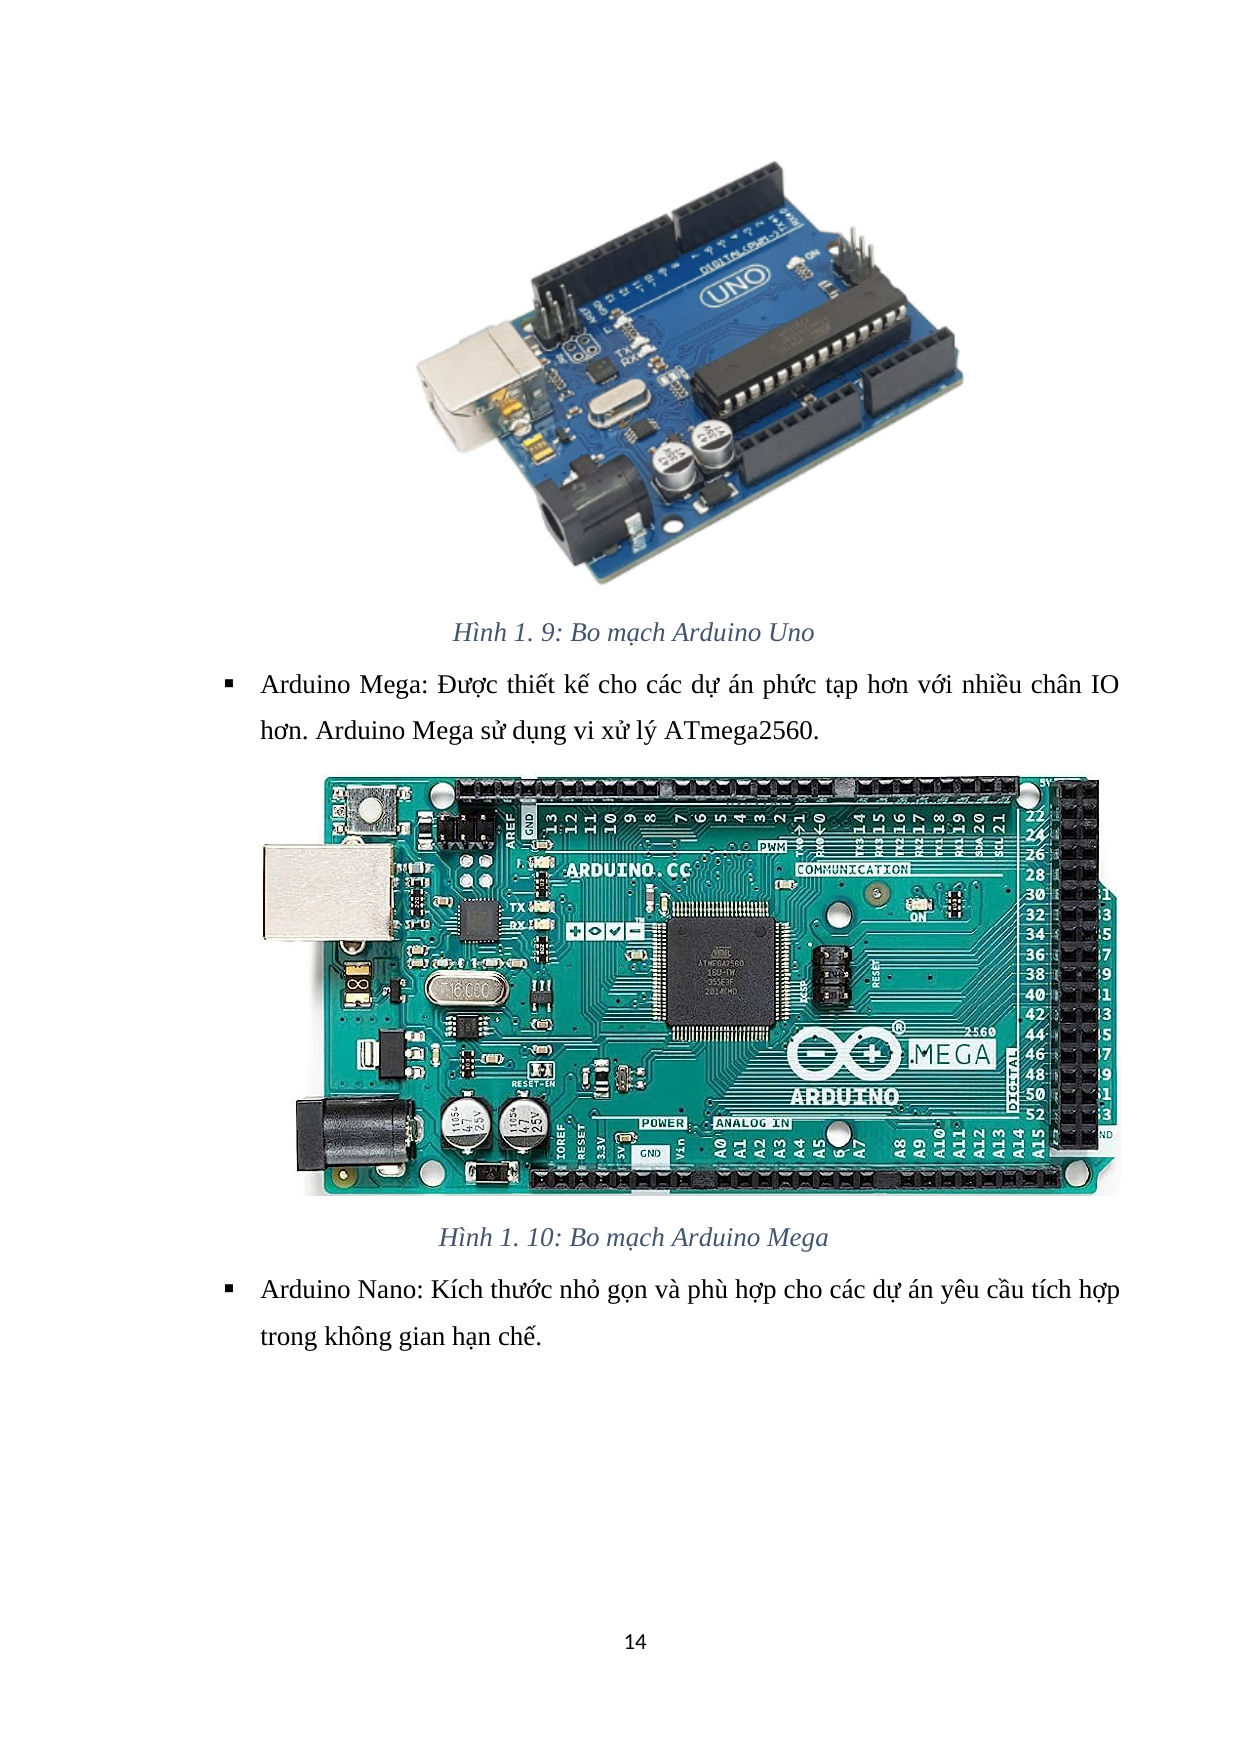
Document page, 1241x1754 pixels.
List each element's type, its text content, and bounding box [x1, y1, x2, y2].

list Arduino Nano: Kích thước nhỏ gọn và phù hợp cho các dự án yêu cầu tích hợp trong không gian hạn chế. [223, 1273, 1122, 1351]
picture [413, 118, 969, 591]
picture [261, 773, 1121, 1196]
list Arduino Mega: Được thiết kế cho các dự án phức tạp hơn với nhiều chân IO hơn. Arduino Mega sử dụng vi xử lý ATmega2560. [223, 668, 1122, 746]
